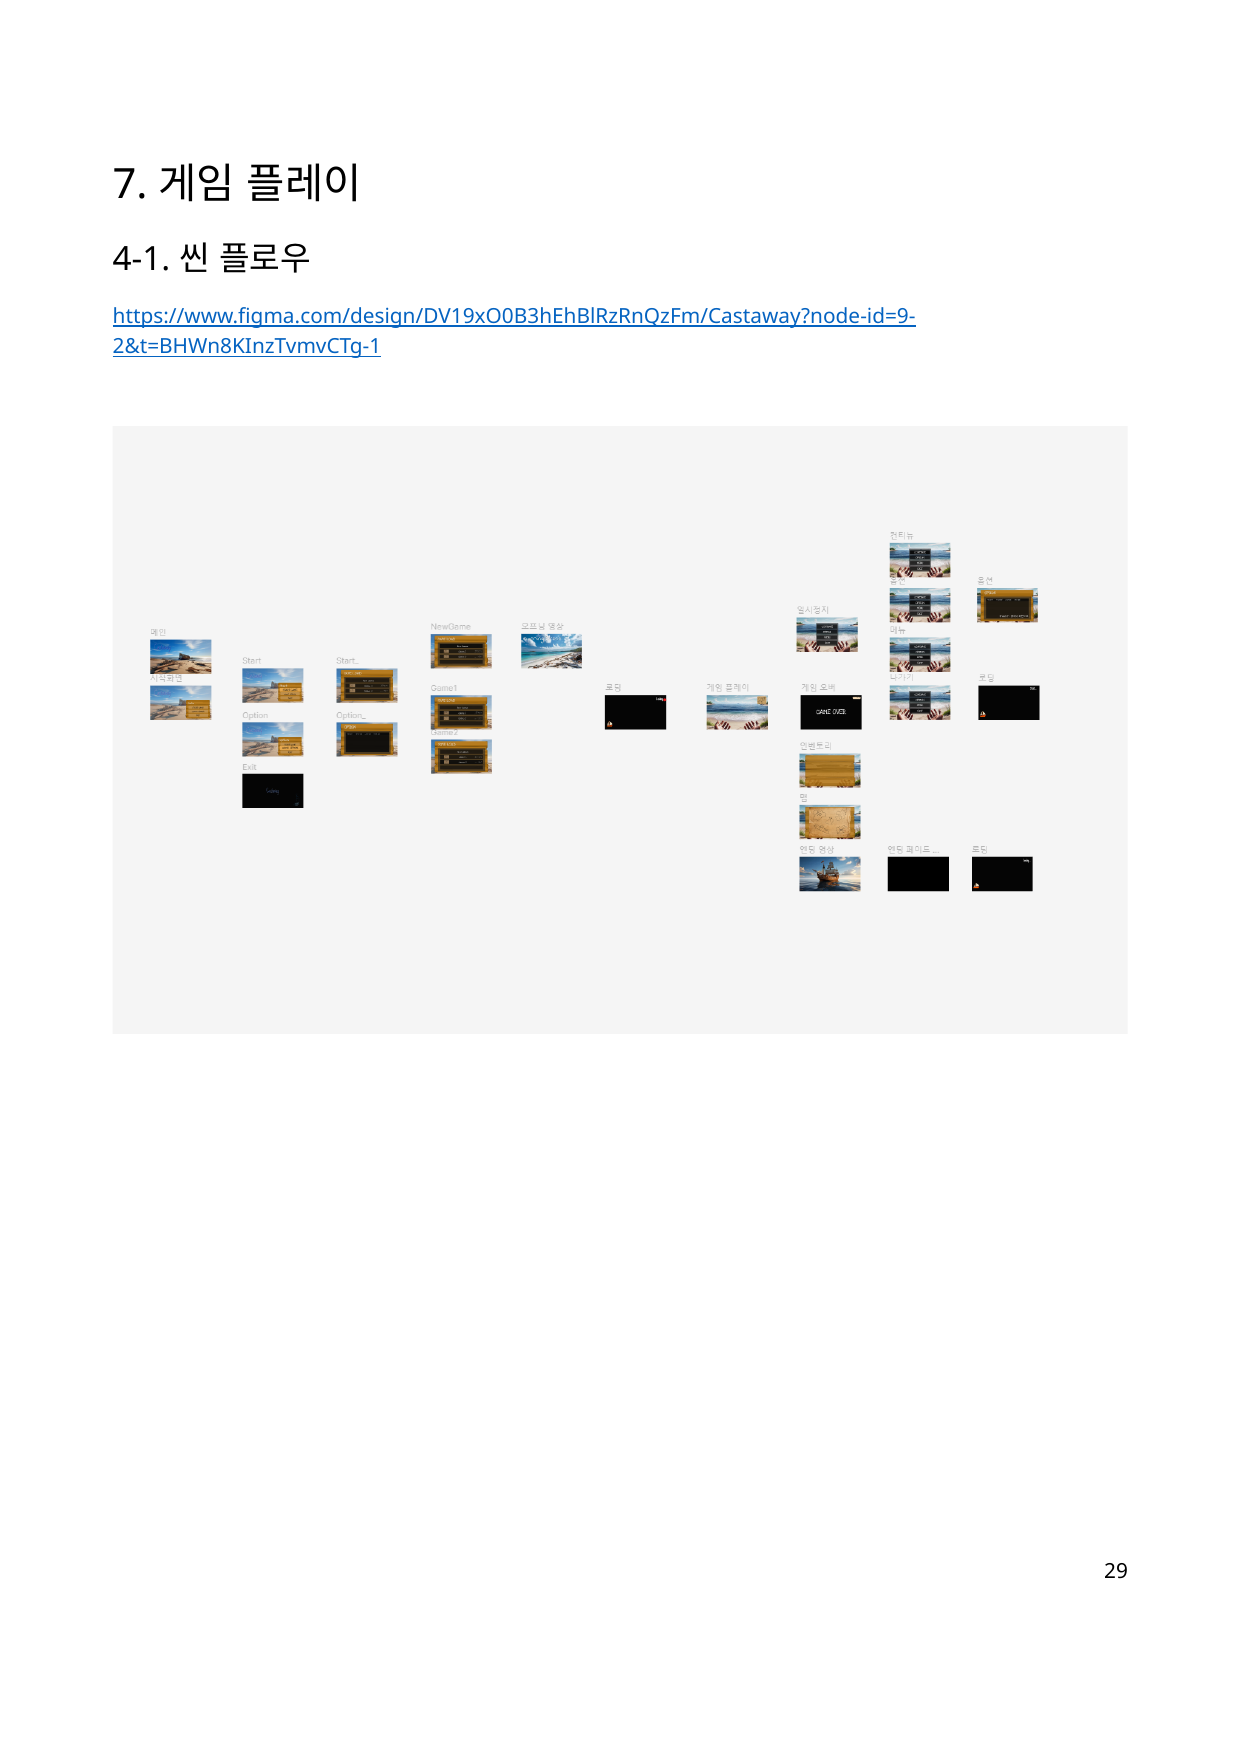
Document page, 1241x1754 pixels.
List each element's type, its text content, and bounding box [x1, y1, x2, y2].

subtitle 7. 게임 플레이 [112, 150, 1128, 211]
subtitle 4-1. 씬 플로우 [112, 232, 1128, 280]
picture [112, 426, 1128, 1034]
text https://www.figma.com/design/DV19xO0B3hEhBlRzRnQzFm/Castaway?node-id=9-2&t=BHWn8KInzTvmvCTg-1 [112, 301, 1128, 360]
